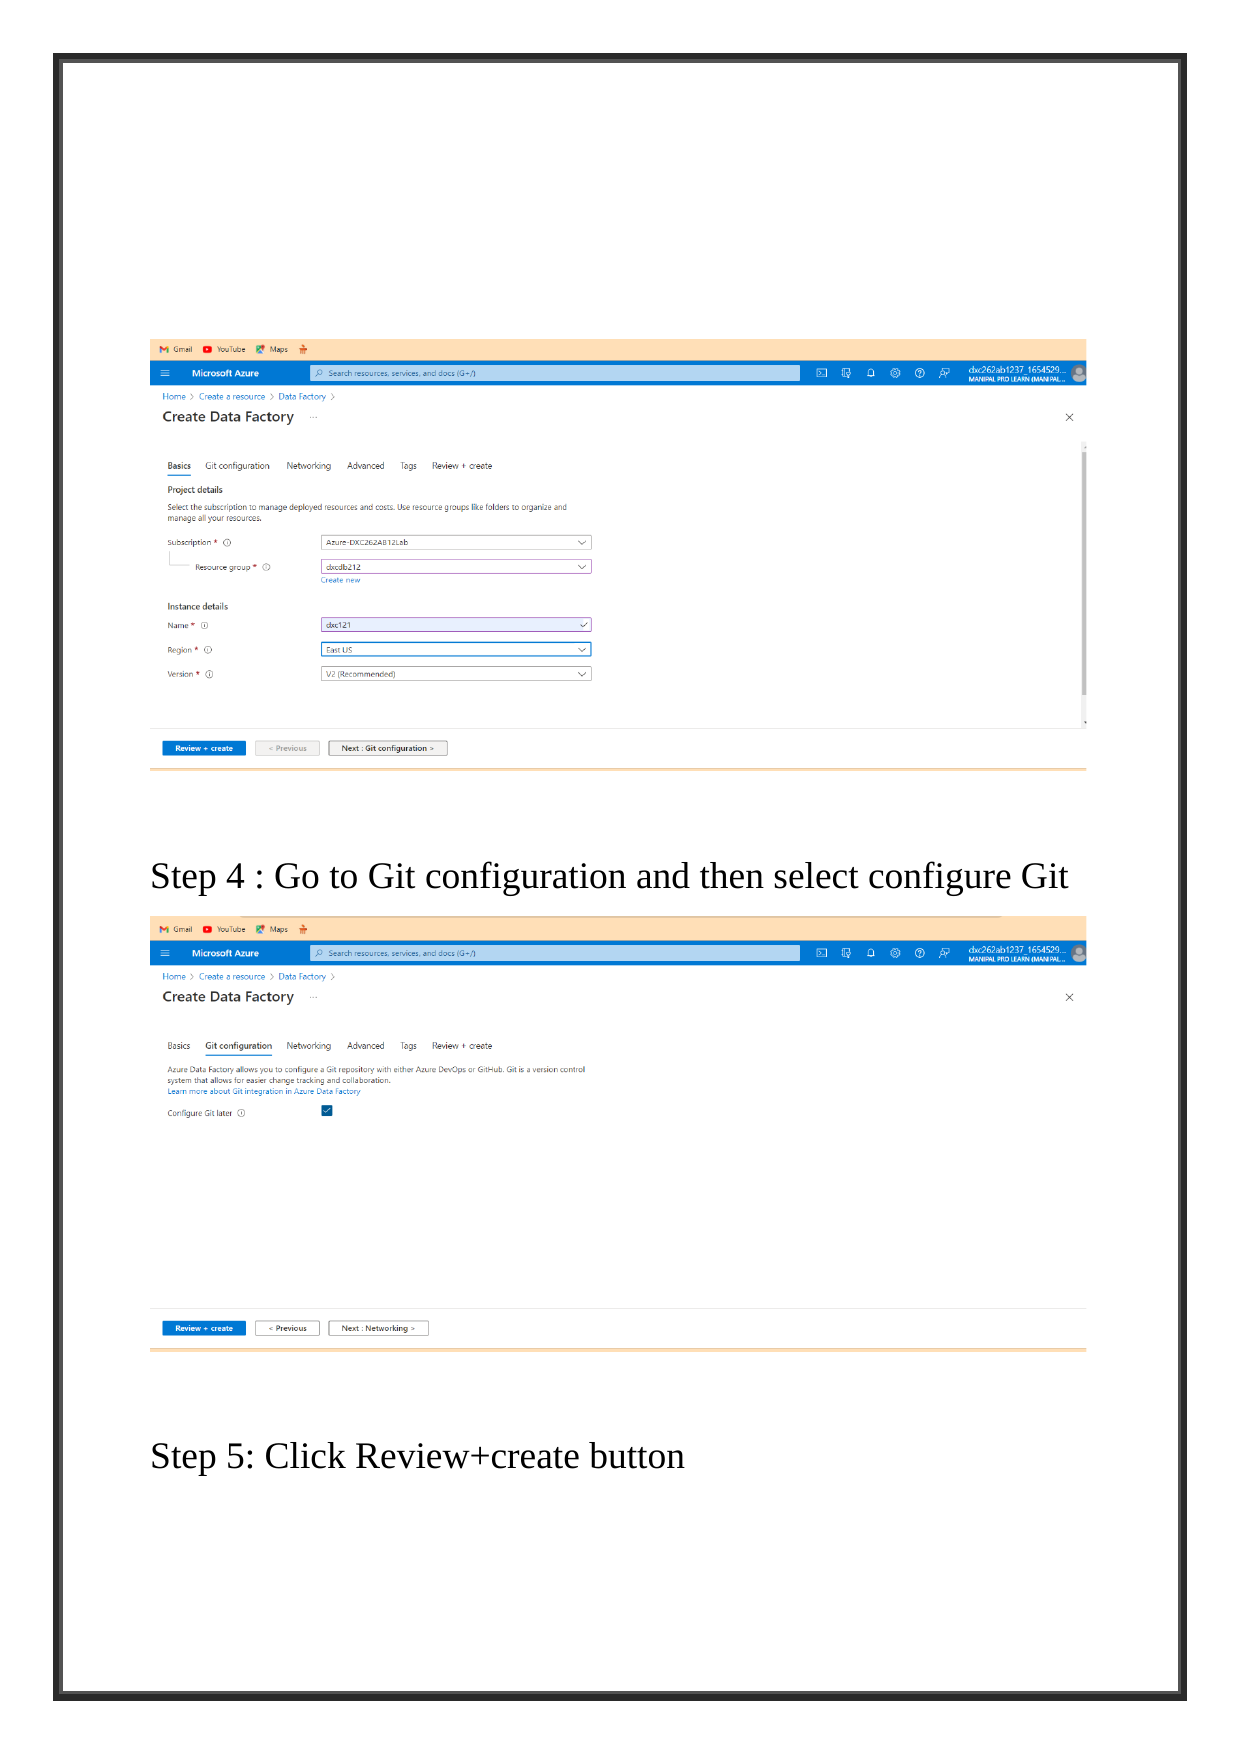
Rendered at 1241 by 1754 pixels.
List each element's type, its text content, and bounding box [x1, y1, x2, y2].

picture [150, 916, 1087, 1352]
picture [150, 339, 1087, 771]
text Step 4 : Go to Git configuration and then select configure Git [150, 853, 1090, 896]
text Step 5: Click Review+create button [150, 1433, 1090, 1476]
